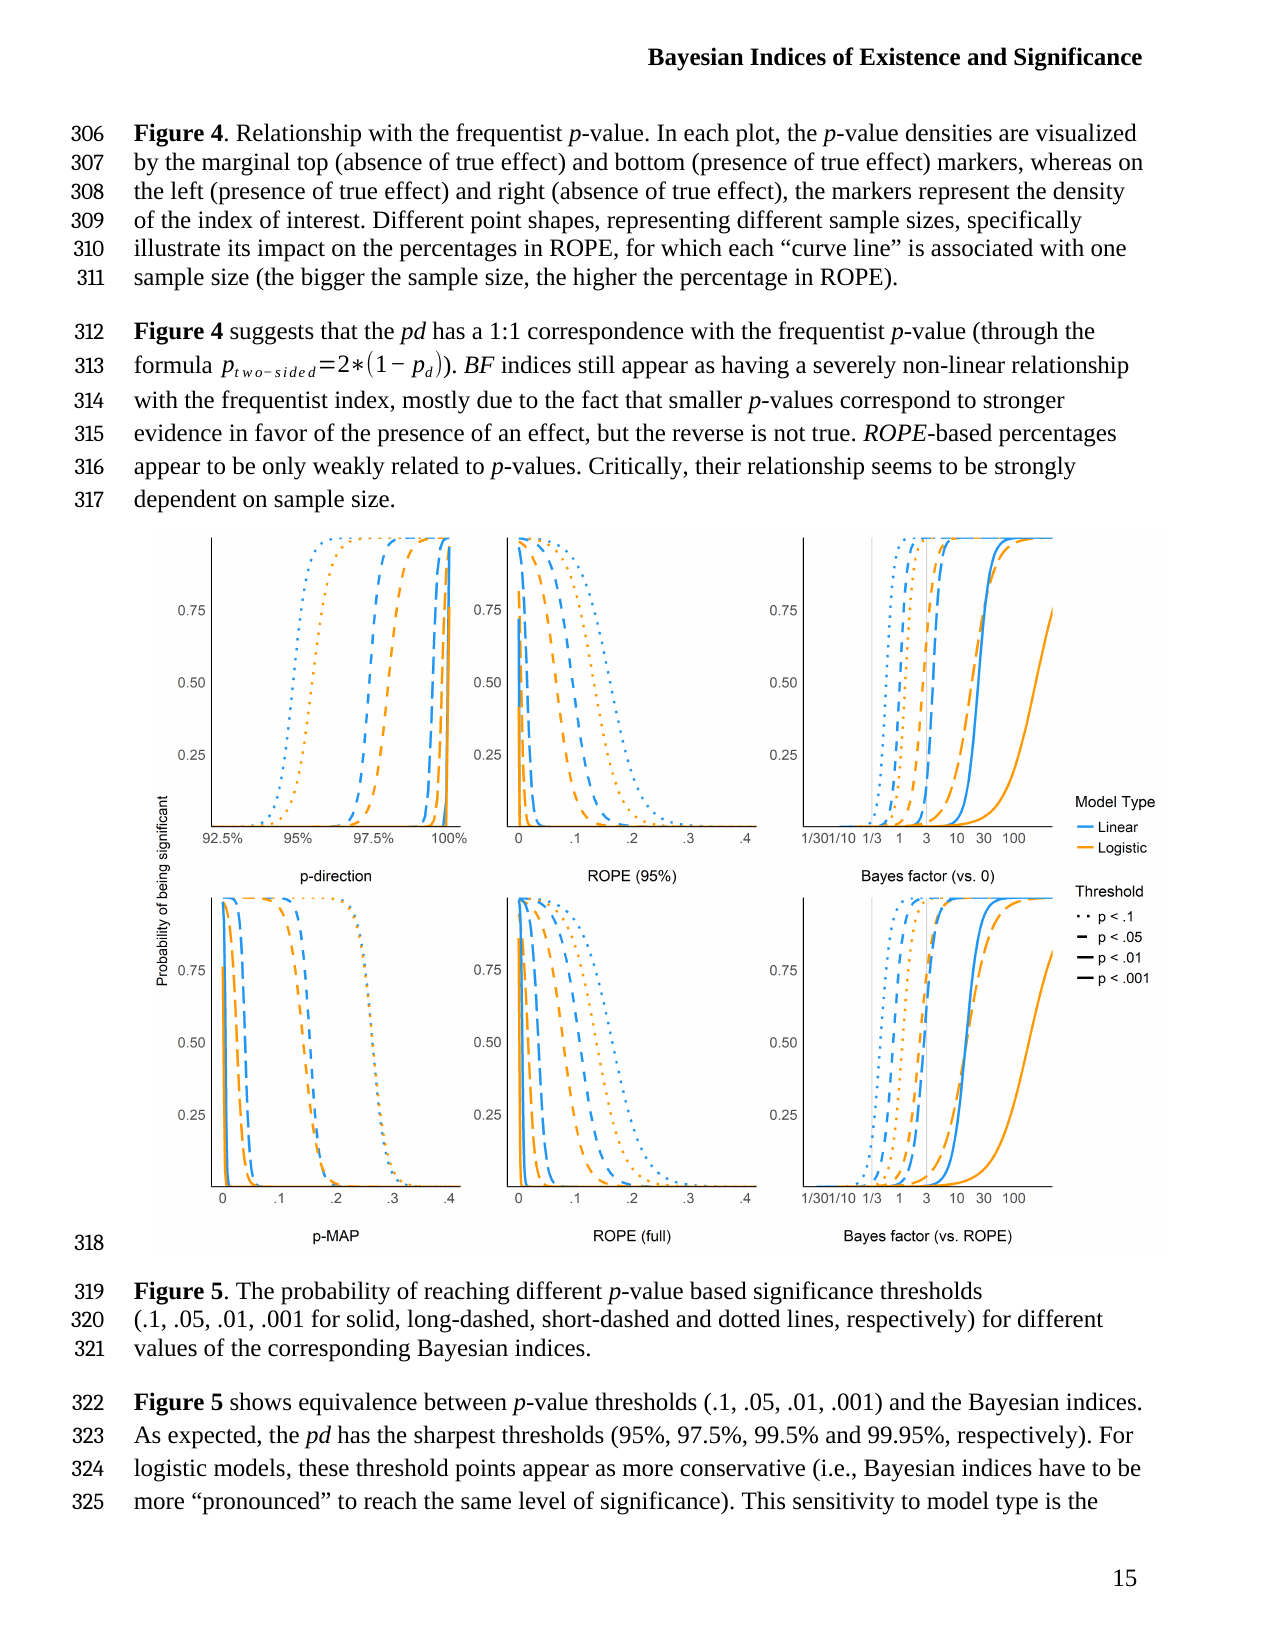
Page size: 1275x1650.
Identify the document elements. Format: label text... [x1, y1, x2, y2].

picture [152, 532, 1169, 1251]
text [133, 1387, 1152, 1515]
text Figure 4 suggests that the pd has a 1:1 correspondence with the frequentist p-value (through the formula ). BF indices still appear as having a severely non-linear relationship with the frequentist index, mostly due to the fact that smaller p-values correspond to stronger evidence in favor of the presence of an effect, but the reverse is not true. ROPE-based percentages appear to be only weakly related to p-values. Critically, their relationship seems to be strongly dependent on sample size. [133, 316, 1152, 513]
